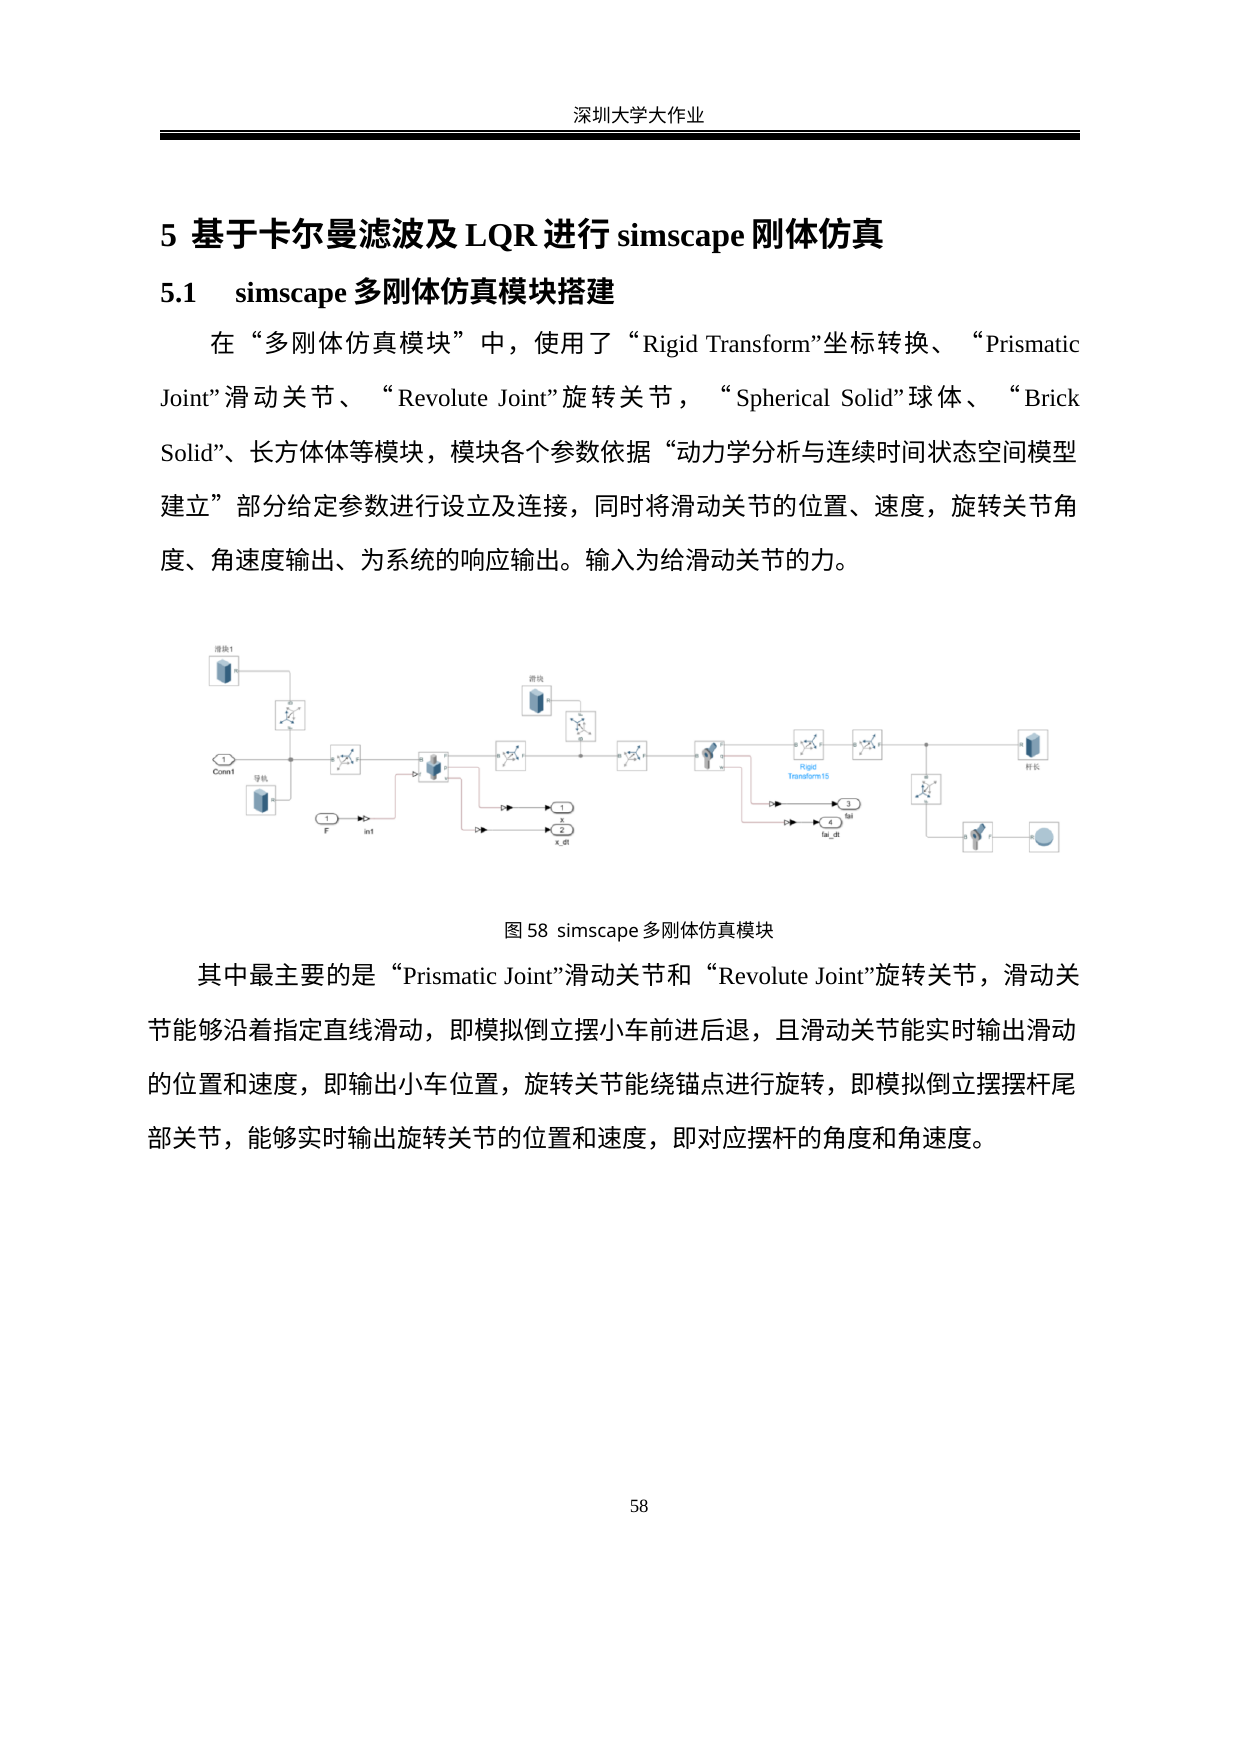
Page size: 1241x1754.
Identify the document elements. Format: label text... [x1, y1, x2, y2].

subtitle 基于卡尔曼滤波及LQR进行simscape刚体仿真 [160, 208, 1080, 256]
text 其中最主要的是“Prismatic Joint”滑动关节和“Revolute Joint”旋转关节，滑动关节能够沿着指定直线滑动，即模拟倒立摆小车前进后退，且滑动关节能实时输出滑动的位置和速度，即输出小车位置，旋转关节能绕锚点进行旋转，即模拟倒立摆摆杆尾部关节，能够实时输出旋转关节的位置和速度，即对应摆杆的角度和角速度。 [148, 956, 1080, 1155]
text 在“多刚体仿真模块”中，使用了“Rigid Transform”坐标转换、“Prismatic Joint”滑动关节、“Revolute Joint”旋转关节，“Spherical Solid”球体、“Brick Solid”、长方体体等模块，模块各个参数依据“动力学分析与连续时间状态空间模型建立”部分给定参数进行设立及连接，同时将滑动关节的位置、速度，旋转关节角度、角速度输出、为系统的响应输出。输入为给滑动关节的力。 [160, 323, 1080, 577]
subtitle simscape多刚体仿真模块搭建 [160, 268, 1080, 311]
text 图 58 simscape多刚体仿真模块 [160, 916, 1080, 943]
picture [160, 607, 1113, 890]
